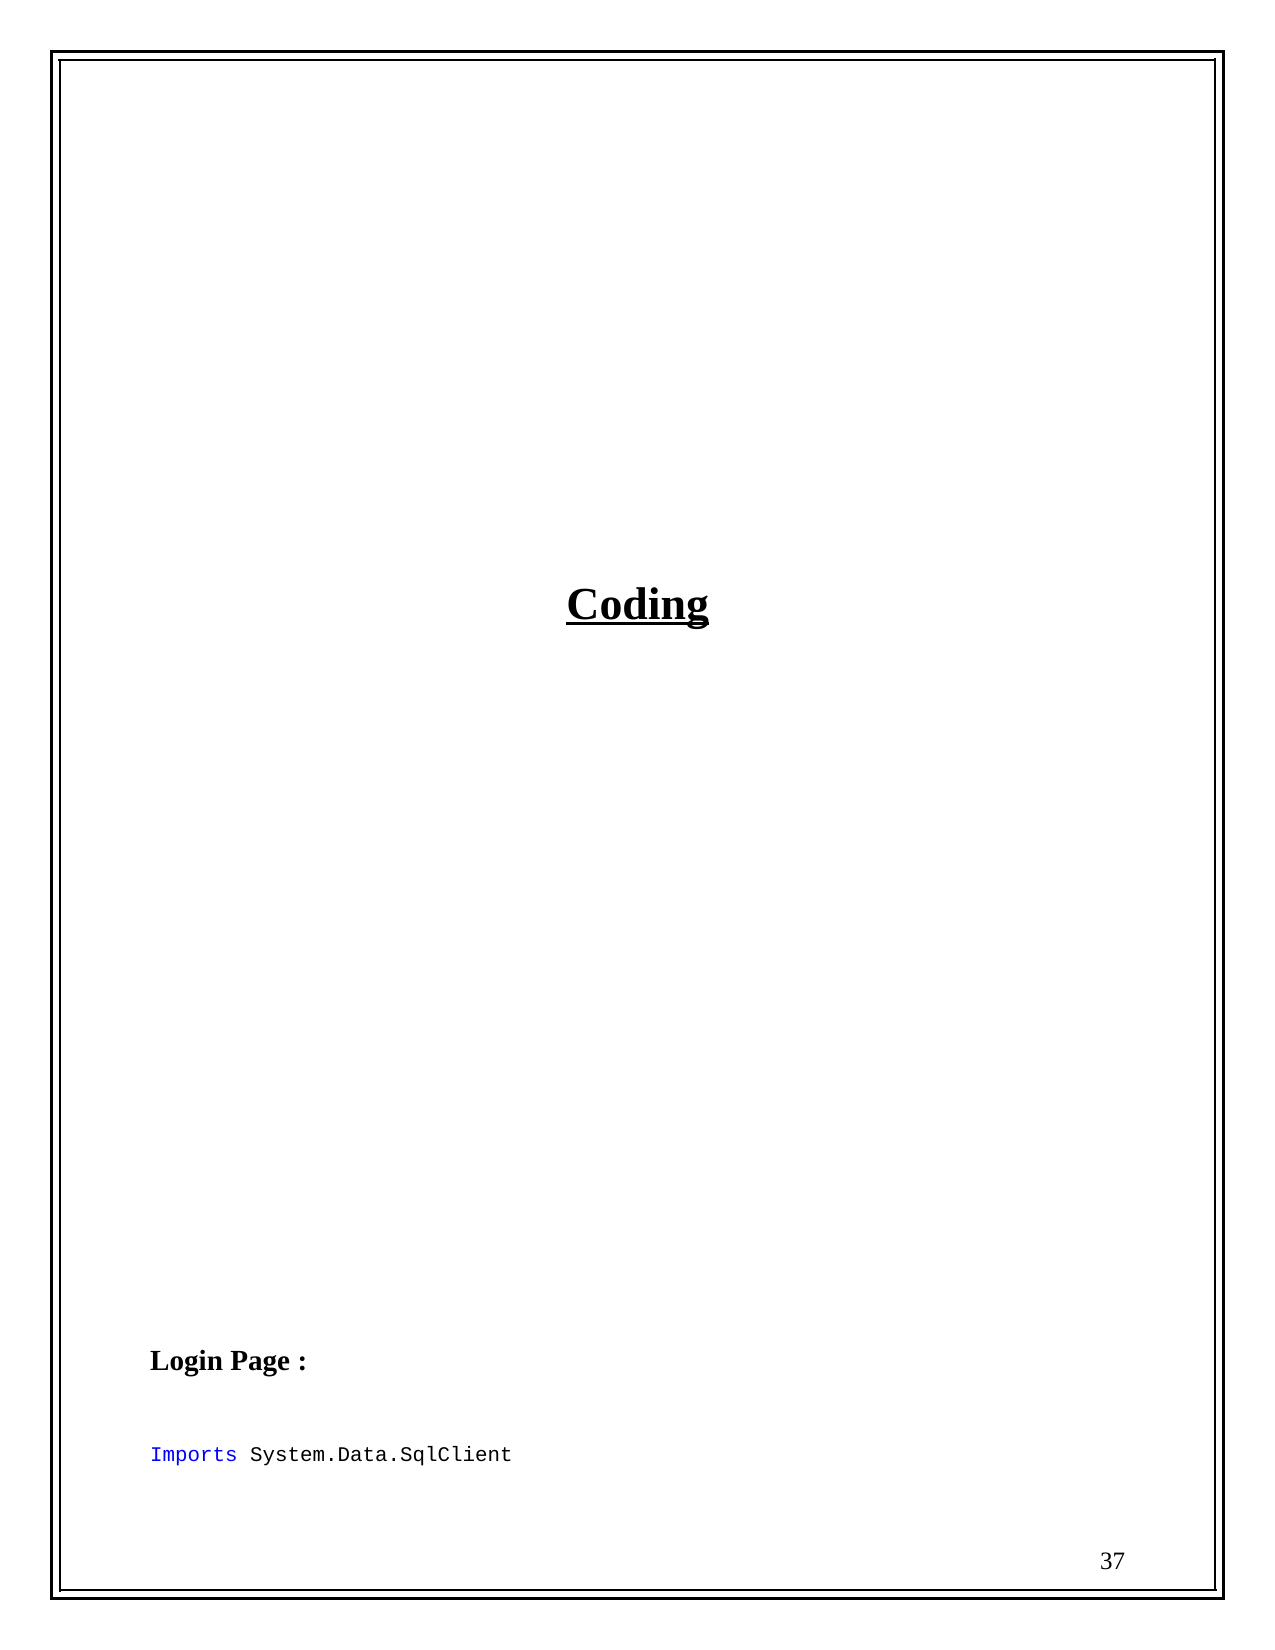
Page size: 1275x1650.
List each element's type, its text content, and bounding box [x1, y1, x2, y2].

text Imports System.Data.SqlClient [150, 1444, 1125, 1467]
text Login Page : [150, 1343, 1125, 1377]
text Coding [150, 576, 1125, 629]
